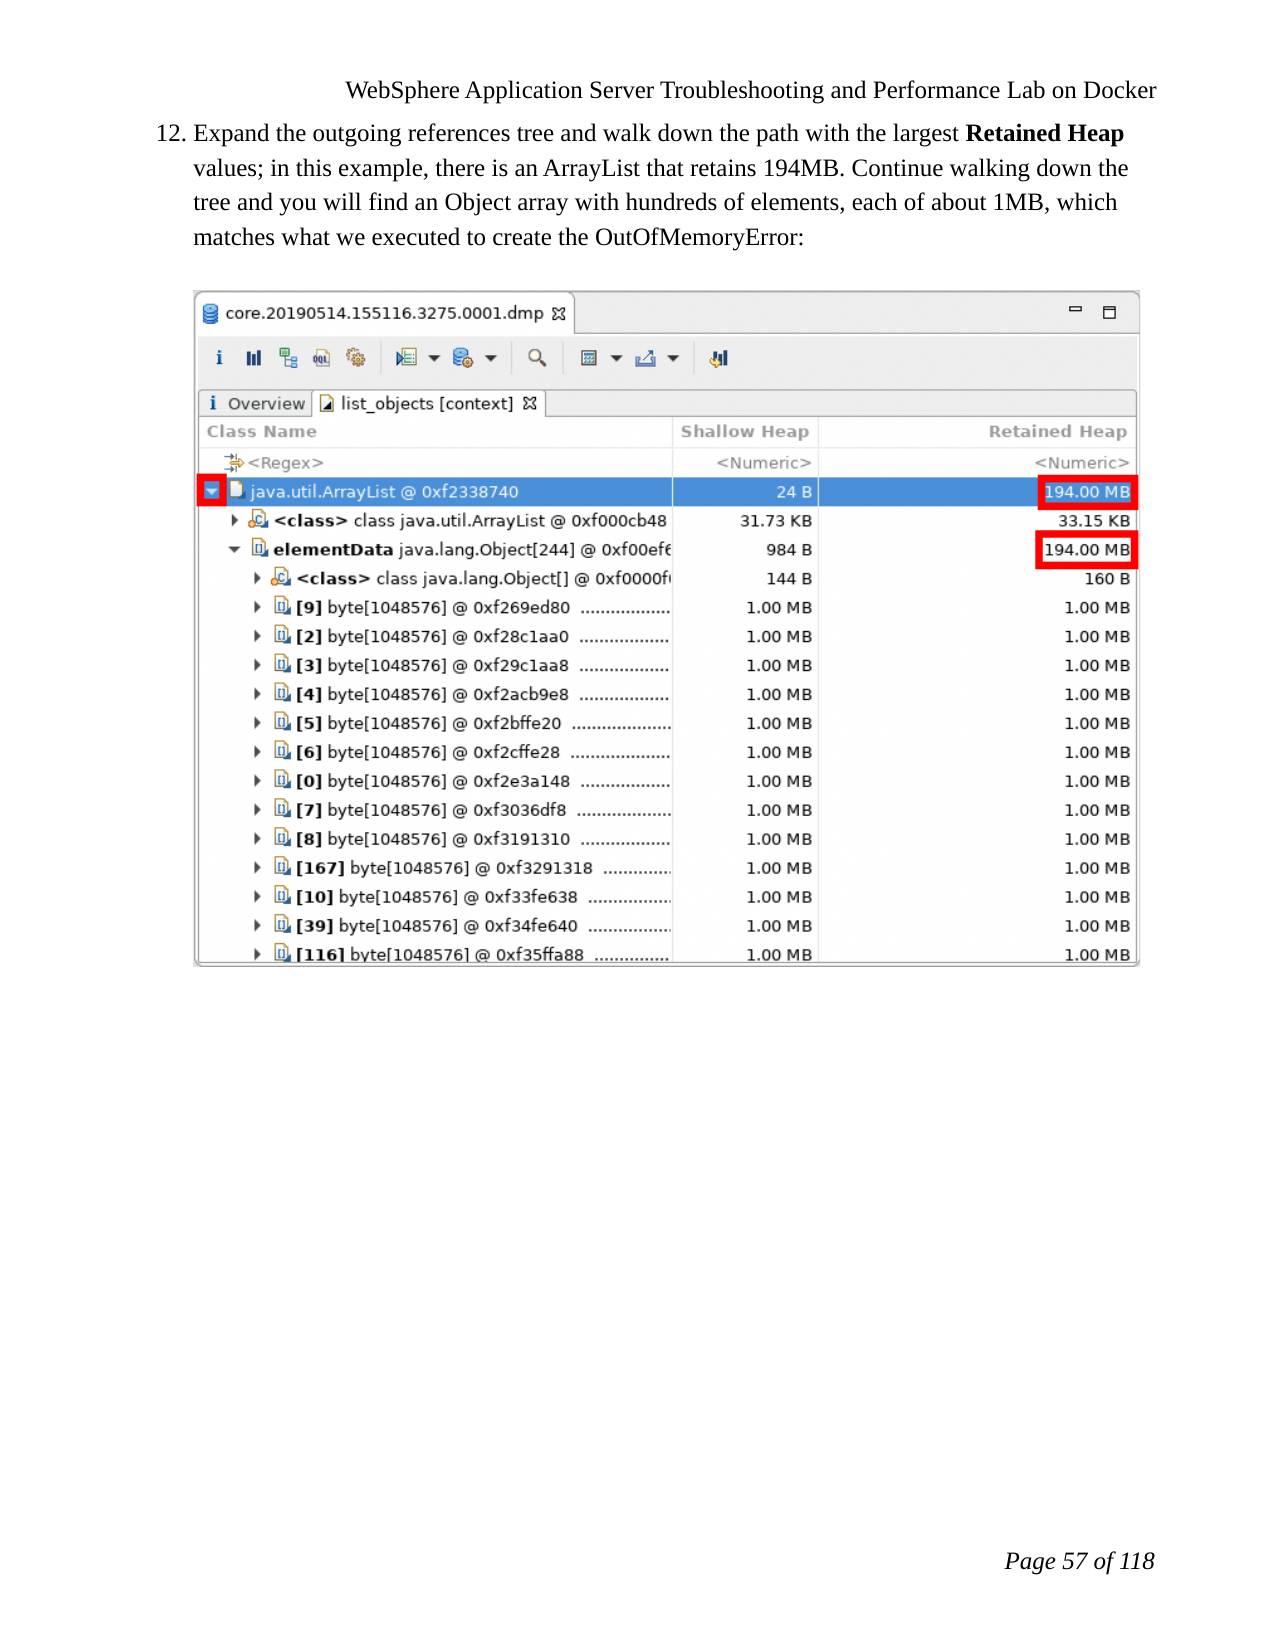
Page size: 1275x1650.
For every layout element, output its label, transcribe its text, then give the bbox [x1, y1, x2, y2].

picture [193, 290, 1141, 967]
